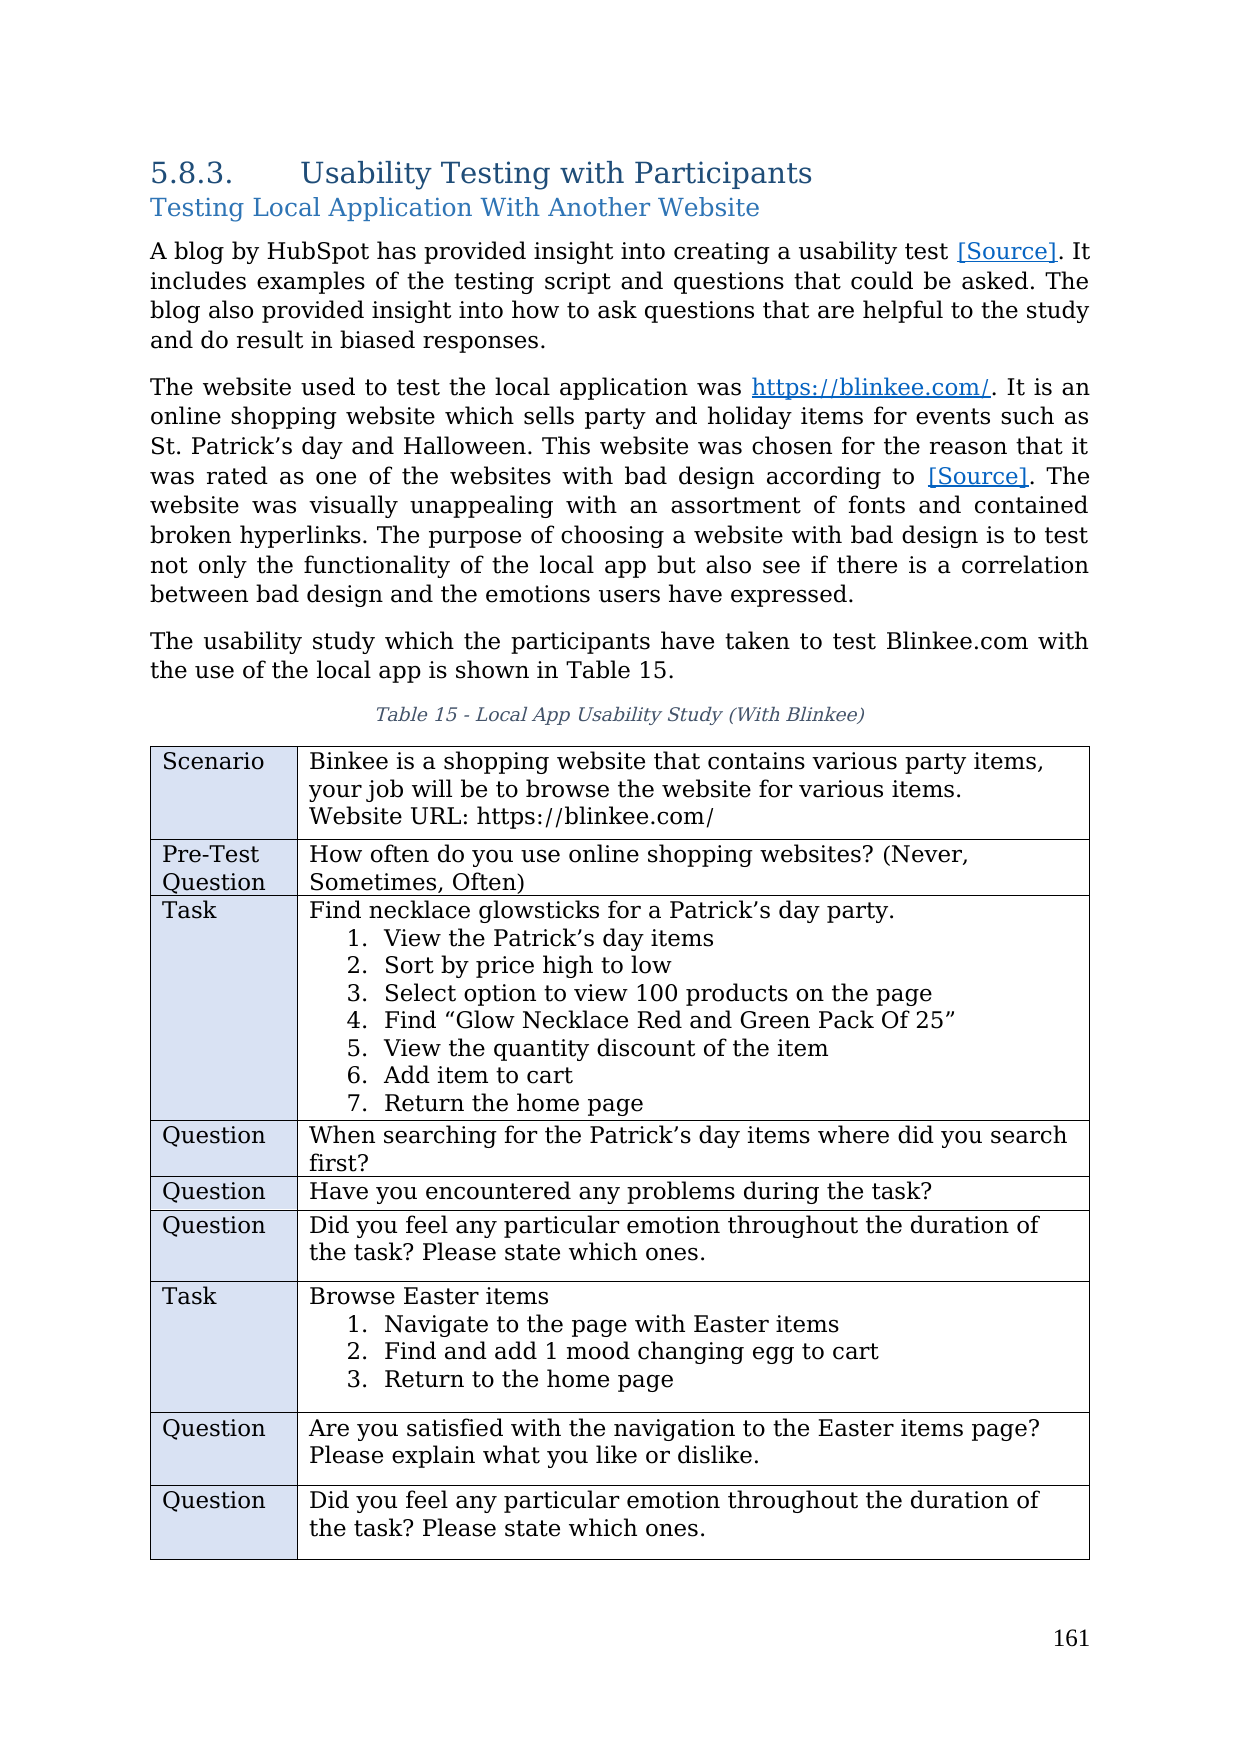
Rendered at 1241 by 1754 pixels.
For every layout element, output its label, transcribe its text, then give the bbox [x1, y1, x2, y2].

table_cell Task [151, 1282, 297, 1412]
table_cell Question [151, 1121, 297, 1176]
table_cell Question [151, 1486, 297, 1559]
table_cell Did you feel any particular emotion throughout the duration of the task? Please state which ones. [298, 1211, 1089, 1281]
text Table 15 - Local App Usability Study (With Blinkee) [150, 702, 1090, 725]
table_cell Question [151, 1177, 297, 1209]
table_cell Did you feel any particular emotion throughout the duration of the task? Please state which ones. [298, 1486, 1089, 1559]
table_cell Question [151, 1211, 297, 1281]
table_cell Have you encountered any problems during the task? [298, 1177, 1089, 1209]
table_cell Find necklace glowsticks for a Patrick’s day party. View the Patrick’s day items Sort by price high to low Select option to view 100 products on the page Find “Glow Necklace Red and Green Pack Of 25” View the quantity discount of the item Add item to cart Return the home page [298, 896, 1089, 1120]
text A blog by HubSpot has provided insight into creating a usability test [Source]. It includes examples of the testing script and questions that could be asked. The blog also provided insight into how to ask questions that are helpful to the study and do result in biased responses. [150, 237, 1090, 353]
table_header Scenario [151, 747, 297, 839]
text The website used to test the local application was https://blinkee.com/. It is an online shopping website which sells party and holiday items for events such as St. Patrick’s day and Halloween. This website was chosen for the reason that it was rated as one of the websites with bad design according to [Source]. The website was visually unappealing with an assortment of fonts and contained broken hyperlinks. The purpose of choosing a website with bad design is to test not only the functionality of the local app but also see if there is a correlation between bad design and the emotions users have expressed. [150, 372, 1090, 608]
table_cell Question [151, 1413, 297, 1485]
table_cell Browse Easter items Navigate to the page with Easter items Find and add 1 mood changing egg to cart Return to the home page [298, 1282, 1089, 1412]
text The usability study which the participants have taken to test Blinkee.com with the use of the local app is shown in Table 15. [150, 626, 1090, 684]
subtitle Testing Local Application With Another Website [150, 192, 1090, 222]
table_cell How often do you use online shopping websites? (Never, Sometimes, Often) [298, 840, 1089, 895]
table_cell When searching for the Patrick’s day items where did you search first? [298, 1121, 1089, 1176]
table_header Binkee is a shopping website that contains various party items, your job will be to browse the website for various items. Website URL: https://blinkee.com/ [298, 747, 1089, 839]
table_cell Task [151, 896, 297, 1120]
subtitle Usability Testing with Participants [150, 154, 1090, 189]
table_cell Are you satisfied with the navigation to the Easter items page? Please explain what you like or dislike. [298, 1413, 1089, 1485]
table_cell Pre-Test Question [151, 840, 297, 895]
